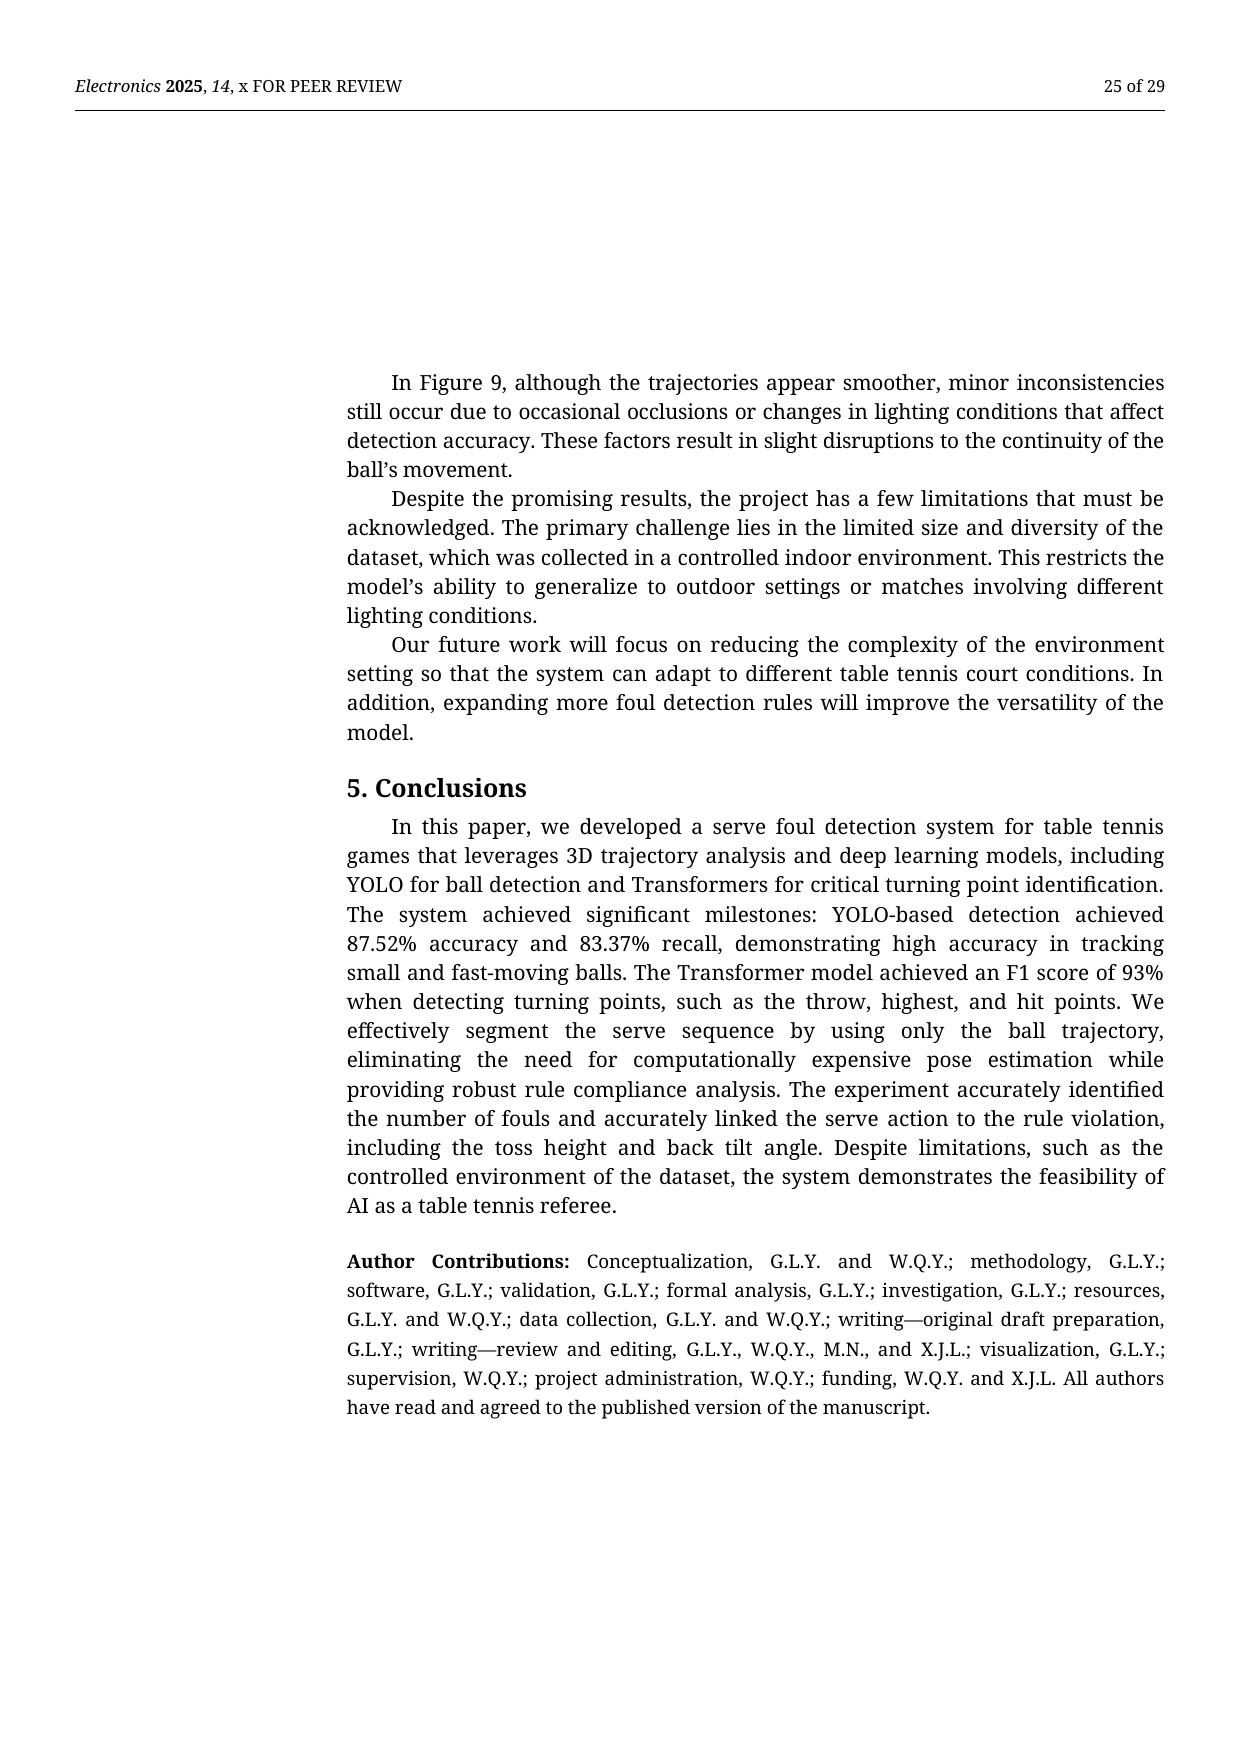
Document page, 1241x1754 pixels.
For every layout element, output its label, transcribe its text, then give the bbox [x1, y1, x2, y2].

text In Figure 9, although the trajectories appear smoother, minor inconsistencies still occur due to occasional occlusions or changes in lighting conditions that affect detection accuracy. These factors result in slight disruptions to the continuity of the ball’s movement. [347, 367, 1165, 484]
subtitle 5. Conclusions [347, 771, 1165, 805]
text Author Contributions: Conceptualization, G.L.Y. and W.Q.Y.; methodology, G.L.Y.; software, G.L.Y.; validation, G.L.Y.; formal analysis, G.L.Y.; investigation, G.L.Y.; resources, G.L.Y. and W.Q.Y.; data collection, G.L.Y. and W.Q.Y.; writing—original draft preparation, G.L.Y.; writing—review and editing, G.L.Y., W.Q.Y., M.N., and X.J.L.; visualization, G.L.Y.; supervision, W.Q.Y.; project administration, W.Q.Y.; funding, W.Q.Y. and X.J.L. All authors have read and agreed to the published version of the manuscript. [347, 1245, 1165, 1420]
text In this paper, we developed a serve foul detection system for table tennis games that leverages 3D trajectory analysis and deep learning models, including YOLO for ball detection and Transformers for critical turning point identification. The system achieved significant milestones: YOLO-based detection achieved 87.52% accuracy and 83.37% recall, demonstrating high accuracy in tracking small and fast-moving balls. The Transformer model achieved an F1 score of 93% when detecting turning points, such as the throw, highest, and hit points. We effectively segment the serve sequence by using only the ball trajectory, eliminating the need for computationally expensive pose estimation while providing robust rule compliance analysis. The experiment accurately identified the number of fouls and accurately linked the serve action to the rule violation, including the toss height and back tilt angle. Despite limitations, such as the controlled environment of the dataset, the system demonstrates the feasibility of AI as a table tennis referee. [347, 811, 1165, 1220]
text Despite the promising results, the project has a few limitations that must be acknowledged. The primary challenge lies in the limited size and diversity of the dataset, which was collected in a controlled indoor environment. This restricts the model’s ability to generalize to outdoor settings or matches involving different lighting conditions. [347, 484, 1165, 629]
text Our future work will focus on reducing the complexity of the environment setting so that the system can adapt to different table tennis court conditions. In addition, expanding more foul detection rules will improve the versatility of the model. [347, 629, 1165, 746]
